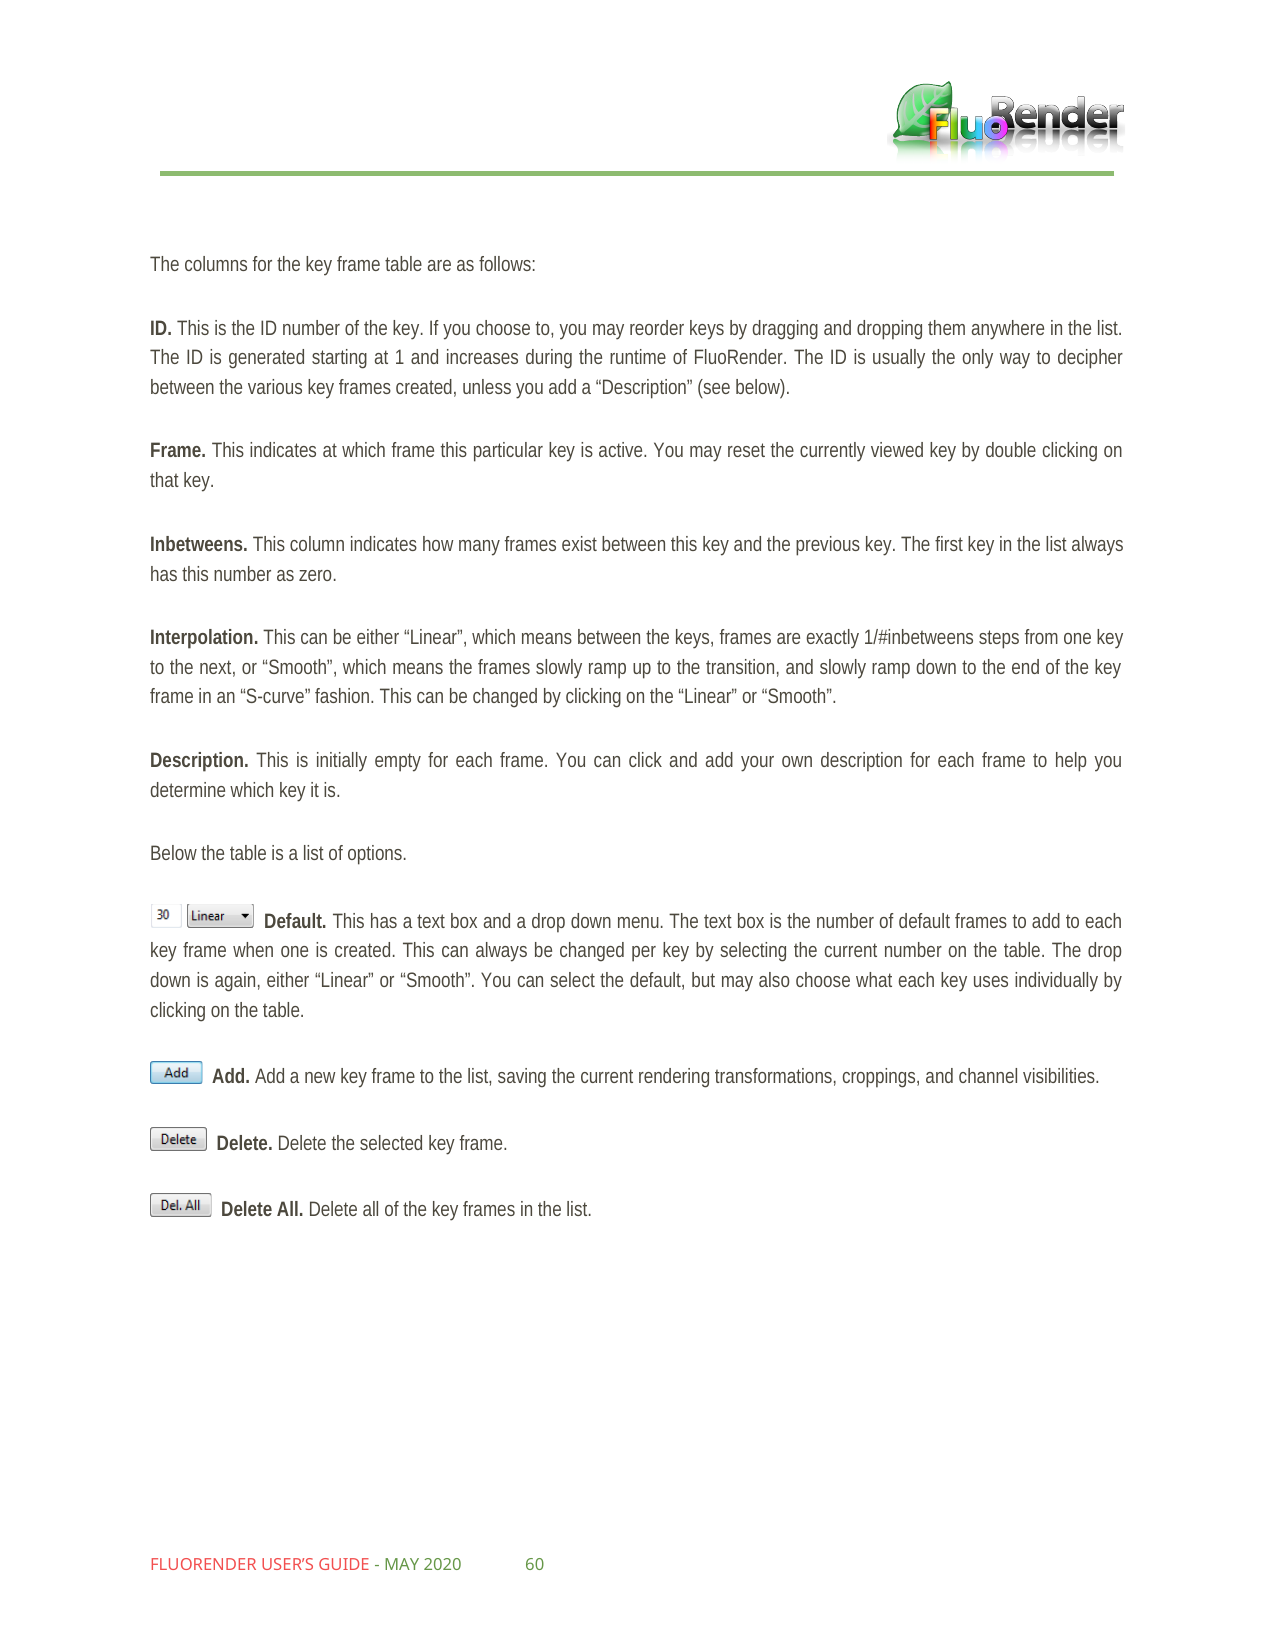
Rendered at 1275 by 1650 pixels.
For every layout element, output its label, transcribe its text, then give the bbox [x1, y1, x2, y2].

text Default. This has a text box and a drop down menu. The text box is the number of default frames to add to each key frame when one is created. This can always be changed per key by selecting the current number on the table. The drop down is again, either “Linear” or “Smooth”. You can select the default, but may also choose what each key uses individually by clicking on the table. [150, 904, 1125, 1022]
text Inbetweens. This column indicates how many frames exist between this key and the previous key. The first key in the list always has this number as zero. [150, 532, 1125, 585]
text Delete. Delete the selected key frame. [150, 1128, 1125, 1155]
picture [887, 75, 1125, 165]
picture [150, 1193, 212, 1217]
text Frame. This indicates at which frame this particular key is active. You may reset the currently viewed key by double clicking on that key. [150, 438, 1125, 492]
text Delete All. Delete all of the key frames in the list. [150, 1194, 1125, 1221]
text Add. Add a new key frame to the list, saving the current rendering transformations, croppings, and channel visibilities. [150, 1061, 1125, 1088]
text Below the table is a list of options. [150, 841, 1125, 865]
text Description. This is initially empty for each frame. You can click and add your own description for each frame to help you determine which key it is. [150, 748, 1125, 802]
text Interpolation. This can be either “Linear”, which means between the keys, frames are exactly 1/#inbetweens steps from one key to the next, or “Smooth”, which means the frames slowly ramp up to the transition, and slowly ramp down to the end of the key frame in an “S-curve” fashion. This can be changed by clicking on the “Linear” or “Smooth”. [150, 625, 1125, 708]
text The columns for the key frame table are as follows: [150, 252, 1125, 276]
picture [150, 1061, 203, 1084]
picture [150, 904, 254, 928]
text ID. This is the ID number of the key. If you choose to, you may reorder keys by dragging and dropping them anywhere in the list. The ID is generated starting at 1 and increases during the runtime of FluoRender. The ID is usually the only way to decipher between the various key frames created, unless you add a “Description” (see below). [150, 315, 1125, 399]
picture [150, 1127, 207, 1151]
